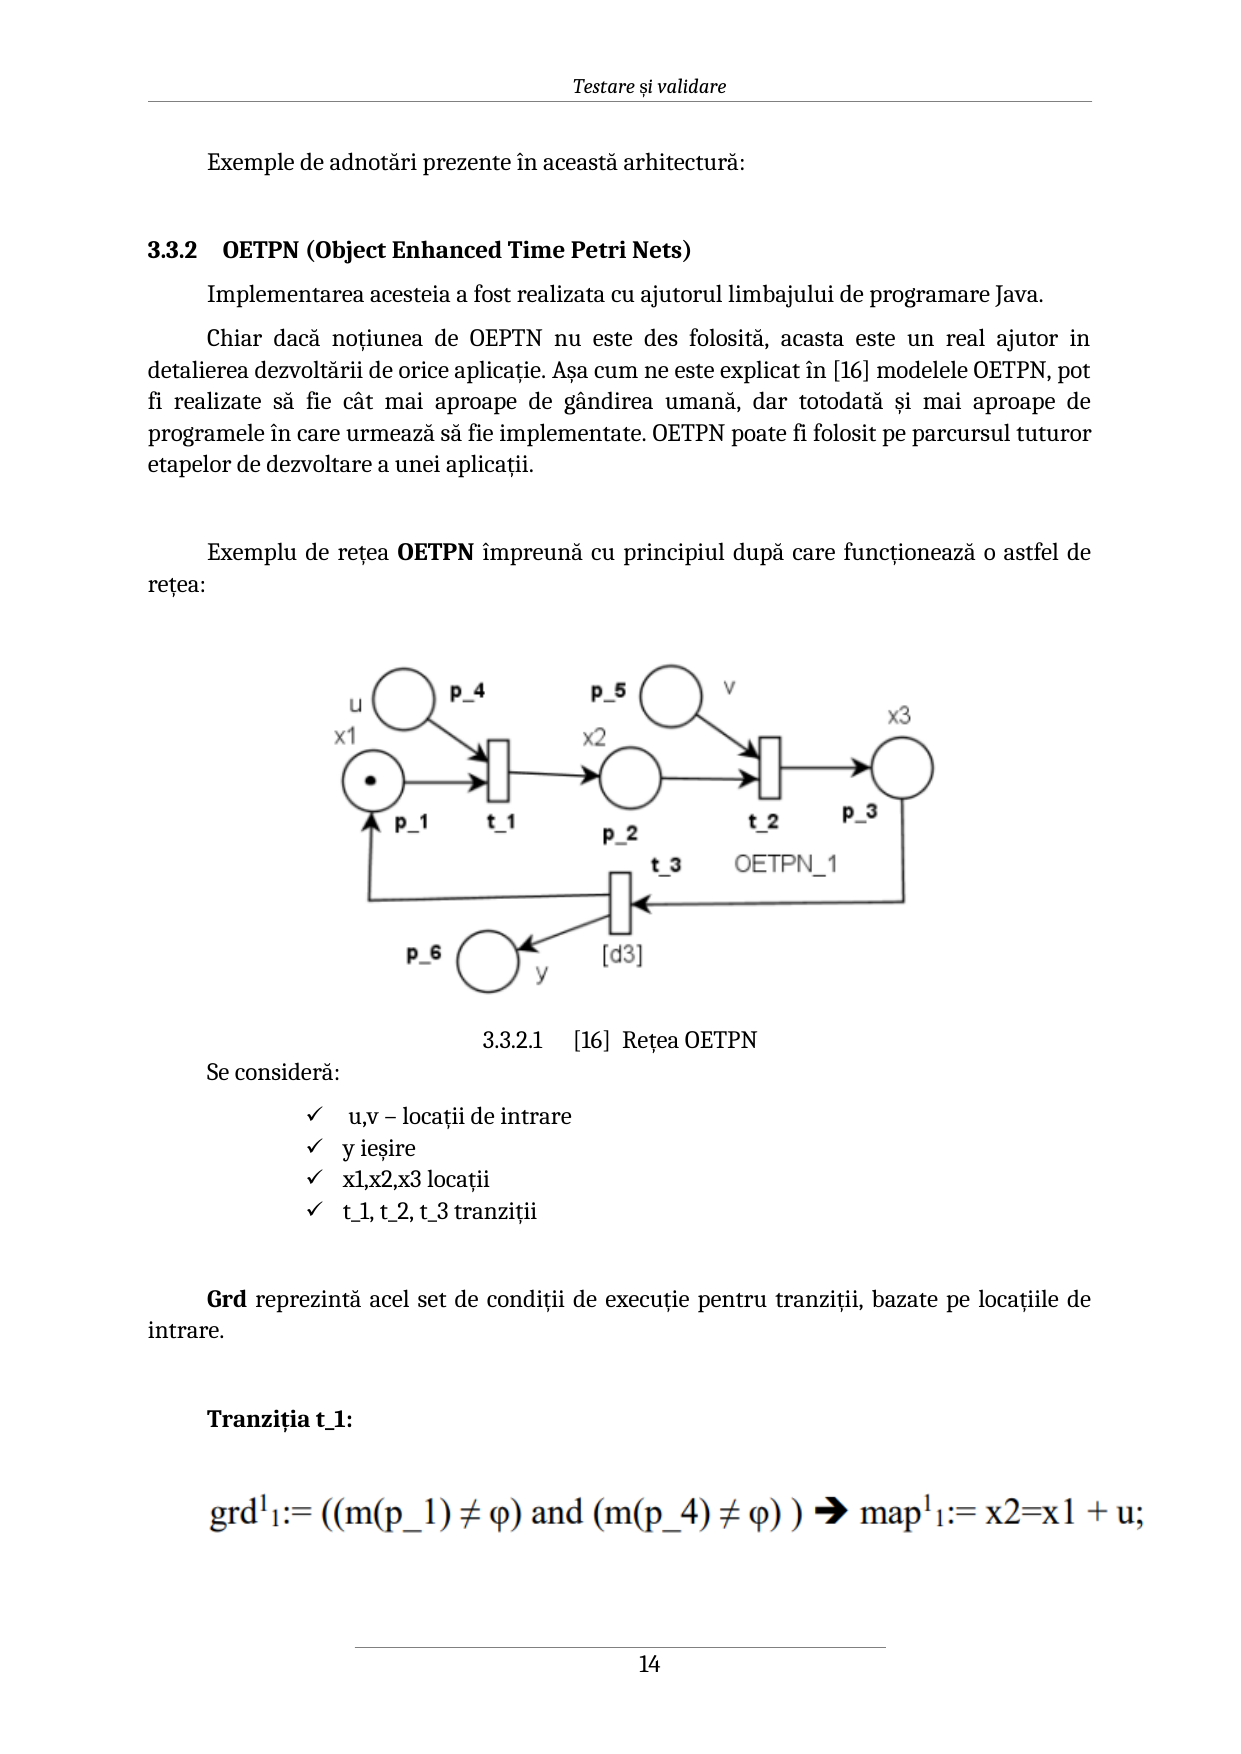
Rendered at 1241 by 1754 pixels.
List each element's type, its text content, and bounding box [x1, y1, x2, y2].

list x1,x2,x3 locații [305, 1165, 1092, 1194]
text Implementarea acesteia a fost realizata cu ajutorul limbajului de programare Java. [148, 280, 1092, 309]
subtitle [16] Rețea OETPN [148, 1026, 1092, 1055]
list t_1, t_2, t_3 tranziții [305, 1197, 1092, 1226]
list u,v – locații de intrare [305, 1102, 1092, 1131]
subtitle OETPN (Object Enhanced Time Petri Nets) [148, 236, 1092, 264]
list y ieșire [305, 1134, 1092, 1162]
text Grd reprezintă acel set de condiții de execuție pentru tranziții, bazate pe locațiile de intrare. [148, 1285, 1092, 1345]
text Exemple de adnotări prezente în această arhitectură: [148, 148, 1092, 176]
picture [206, 1492, 1152, 1534]
text Tranziția t_1: [148, 1404, 1092, 1433]
text Chiar dacă noțiunea de OEPTN nu este des folosită, acasta este un real ajutor in detalierea dezvoltării de orice aplicație. Așa cum ne este explicat în [16] modelele OETPN, pot fi realizate să fie cât mai aproape de gândirea umană, dar totodată și mai aproape de programele în care urmează să fie implementate. OETPN poate fi folosit pe parcursul tuturor etapelor de dezvoltare a unei aplicații. [148, 324, 1092, 479]
text Se consideră: [148, 1058, 1092, 1087]
picture [330, 658, 955, 1012]
text Exemplu de rețea OETPN împreună cu principiul după care funcționează o astfel de rețea: [148, 538, 1092, 599]
